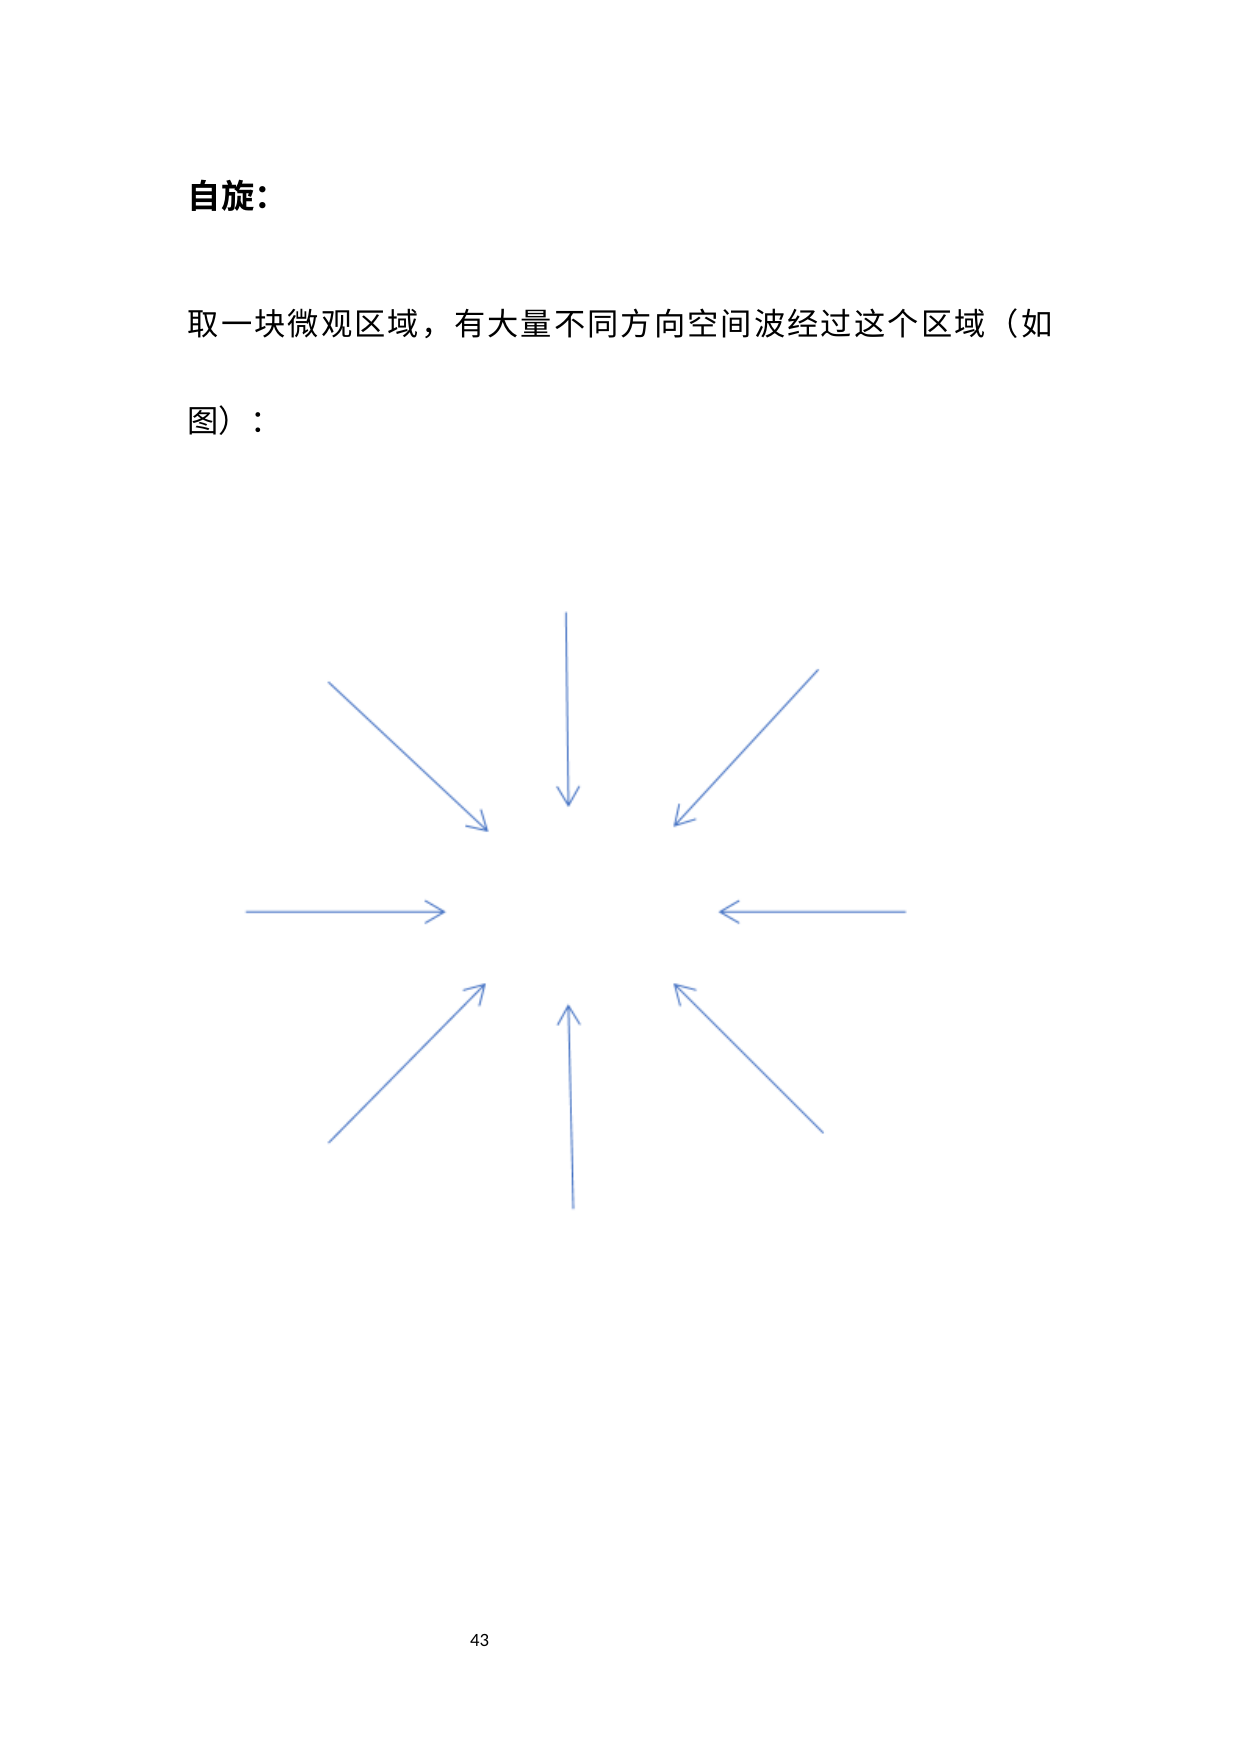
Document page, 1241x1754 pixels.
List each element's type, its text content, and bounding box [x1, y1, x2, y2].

picture [187, 560, 957, 1262]
subtitle 自旋： [187, 162, 1053, 227]
list 取一块微观区域，有大量不同方向空间波经过这个区域（如图）： [187, 289, 1053, 451]
